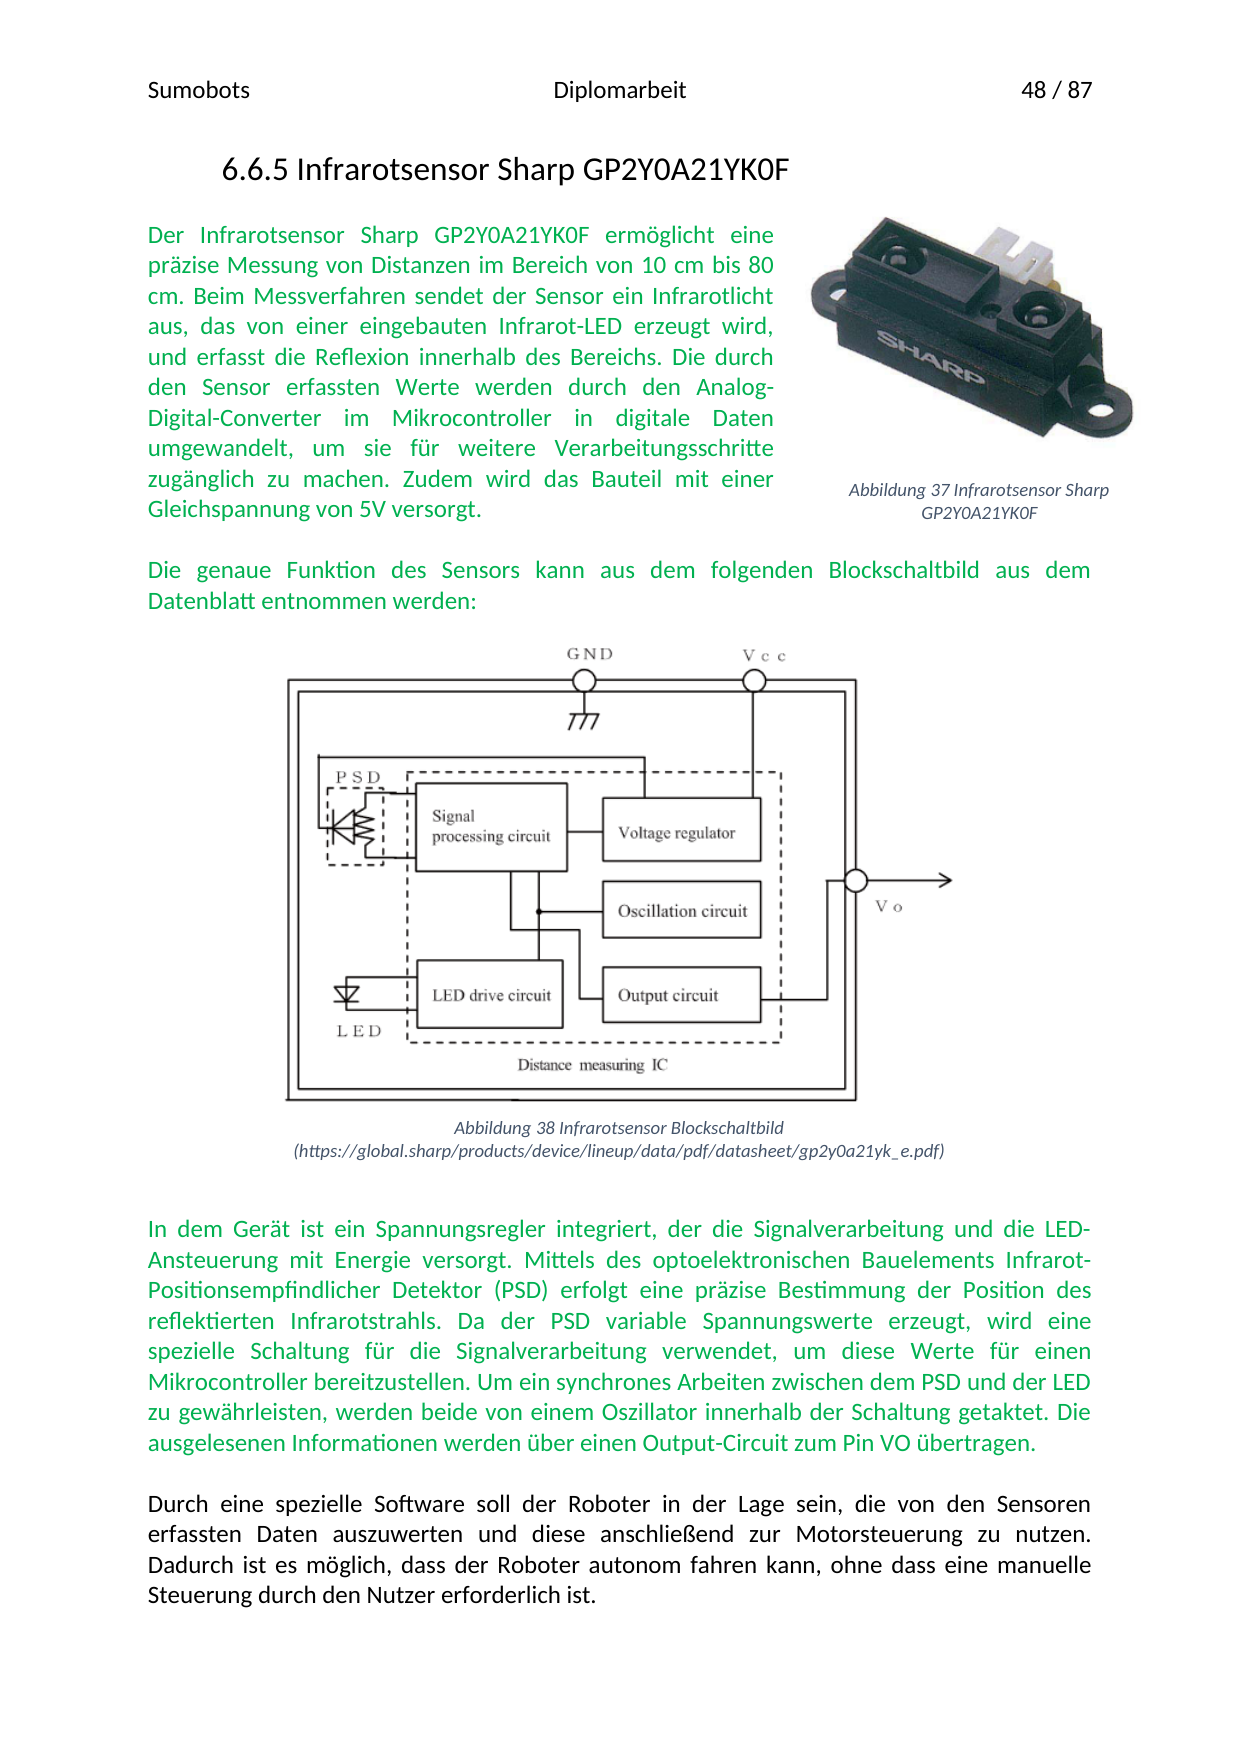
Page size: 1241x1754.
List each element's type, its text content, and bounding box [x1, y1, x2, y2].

text In dem Gerät ist ein Spannungsregler integriert, der die Signalverarbeitung und die LED-Ansteuerung mit Energie versorgt. Mittels des optoelektronischen Bauelements Infrarot-Positionsempfindlicher Detektor (PSD) erfolgt eine präzise Bestimmung der Position des reflektierten Infrarotstrahls. Da der PSD variable Spannungswerte erzeugt, wird eine spezielle Schaltung für die Signalverarbeitung verwendet, um diese Werte für einen Mikrocontroller bereitzustellen. Um ein synchrones Arbeiten zwischen dem PSD und der LED zu gewährleisten, werden beide von einem Oszillator innerhalb der Schaltung getaktet. Die ausgelesenen Informationen werden über einen Output-Circuit zum Pin VO übertragen. [148, 1213, 1093, 1457]
text Durch eine spezielle Software soll der Roboter in der Lage sein, die von den Sensoren erfassten Daten auszuwerten und diese anschließend zur Motorsteuerung zu nutzen. Dadurch ist es möglich, dass der Roboter autonom fahren kann, ohne dass eine manuelle Steuerung durch den Nutzer erforderlich ist. [148, 1488, 1093, 1610]
picture [279, 646, 961, 1117]
picture [793, 189, 1167, 469]
text Abbildung 38 Infrarotsensor Blockschaltbild (https://global.sharp/products/device/lineup/data/pdf/datasheet/gp2y0a21yk_e.pdf) [148, 1116, 1093, 1162]
text Die genaue Funktion des Sensors kann aus dem folgenden Blockschaltbild aus dem Datenblatt entnommen werden: [148, 554, 1093, 616]
subtitle Infrarotsensor Sharp GP2Y0A21YK0F [221, 148, 1093, 188]
text Der Infrarotsensor Sharp GP2Y0A21YK0F ermöglicht eine präzise Messung von Distanzen im Bereich von 10 cm bis 80 cm. Beim Messverfahren sendet der Sensor ein Infrarotlicht aus, das von einer eingebauten Infrarot-LED erzeugt wird, und erfasst die Reflexion innerhalb des Bereichs. Die durch den Sensor erfassten Werte werden durch den Analog-Digital-Converter im Mikrocontroller in digitale Daten umgewandelt, um sie für weitere Verarbeitungsschritte zugänglich zu machen. Zudem wird das Bauteil mit einer Gleichspannung von 5V versorgt. [148, 219, 1093, 524]
